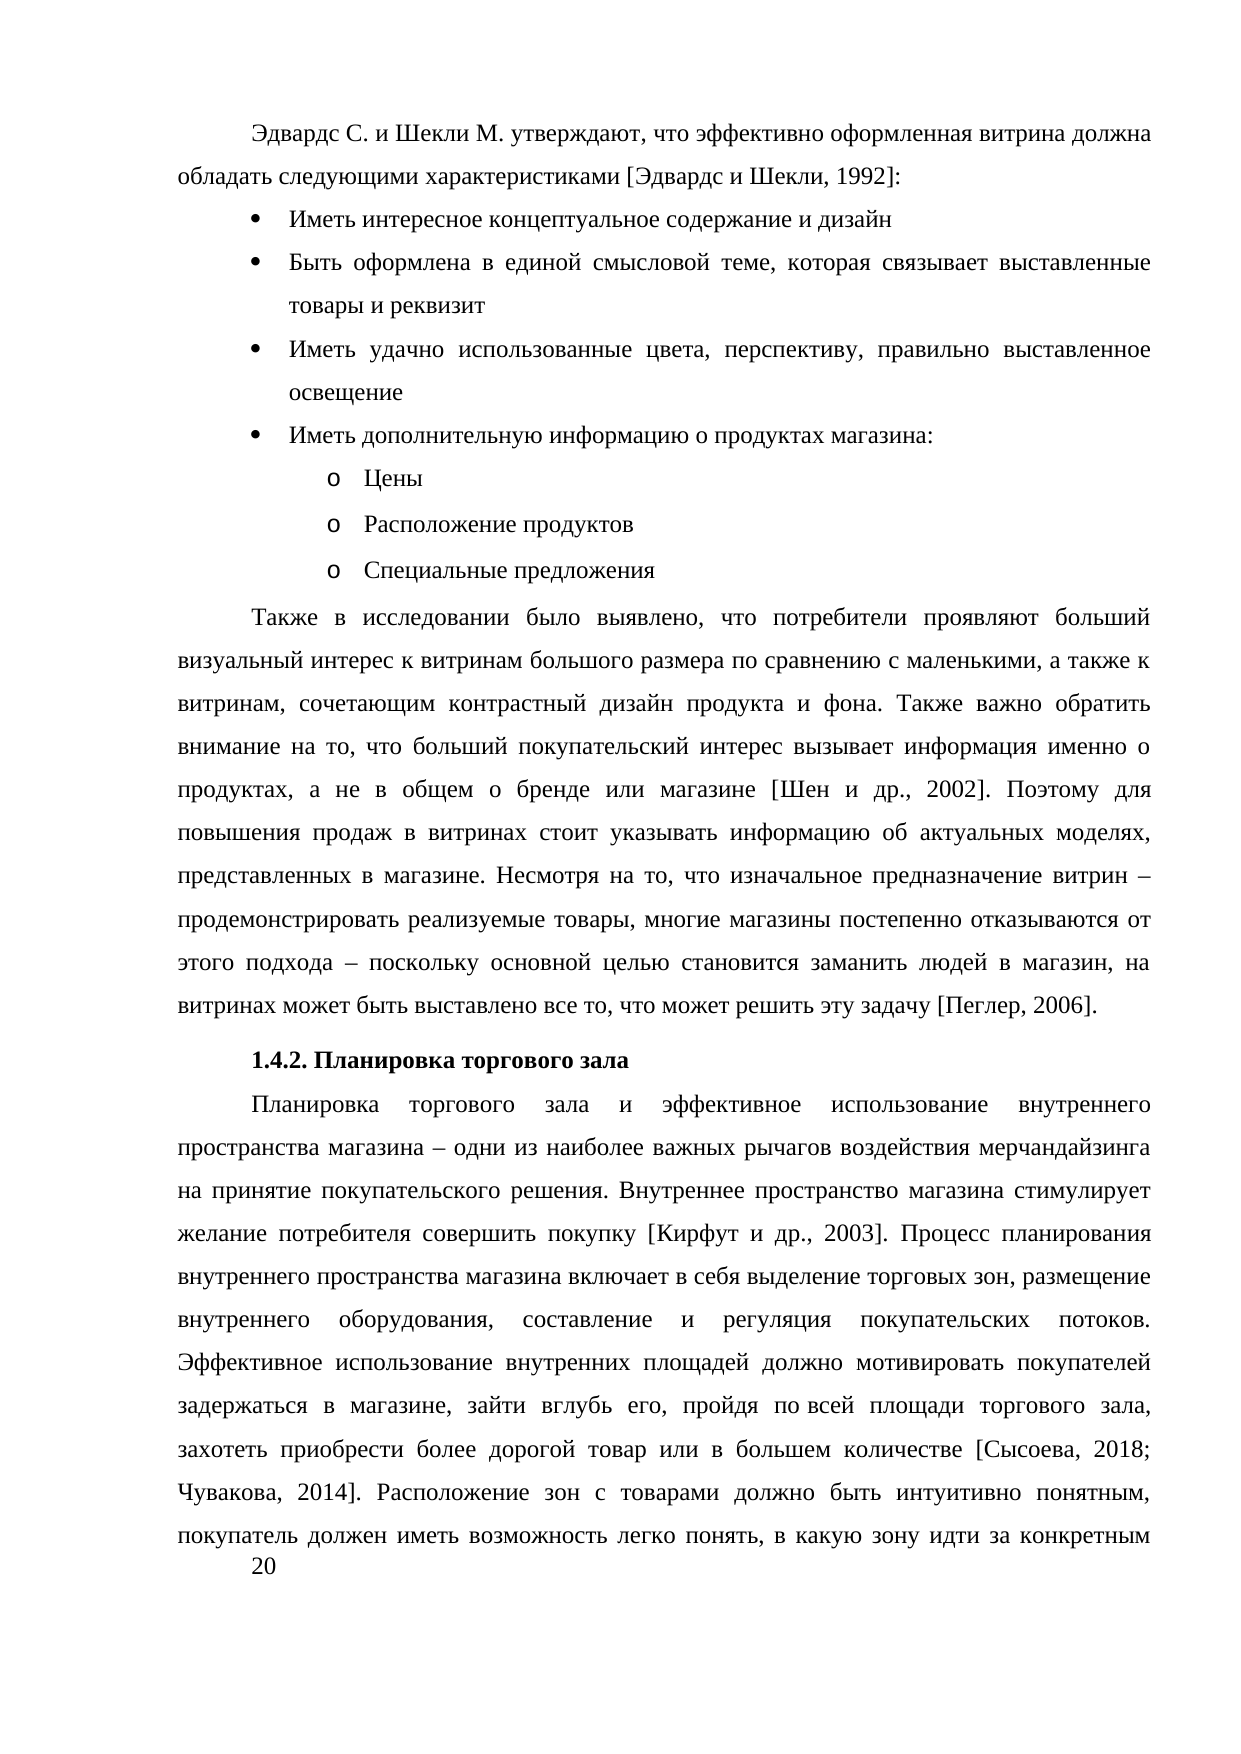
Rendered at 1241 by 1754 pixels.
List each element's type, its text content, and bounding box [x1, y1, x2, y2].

list Расположение продуктов [326, 509, 1152, 540]
list Иметь удачно использованные цвета, перспективу, правильно выставленное освещение [251, 334, 1152, 406]
list Иметь дополнительную информацию о продуктах магазина: [251, 420, 1152, 449]
text Также в исследовании было выявлено, что потребители проявляют больший визуальный интерес к витринам большого размера по сравнению с маленькими, а также к витринам, сочетающим контрастный дизайн продукта и фона. Также важно обратить внимание на то, что больший покупательский интерес вызывает информация именно о продуктах, а не в общем о бренде или магазине [Шен и др., 2002]. Поэтому для повышения продаж в витринах стоит указывать информацию об актуальных моделях, представленных в магазине. Несмотря на то, что изначальное предназначение витрин – продемонстрировать реализуемые товары, многие магазины постепенно отказываются от этого подхода – поскольку основной целью становится заманить людей в магазин, на витринах может быть выставлено все то, что может решить эту задачу [Пеглер, 2006]. [177, 602, 1152, 1019]
list Цены [326, 463, 1152, 494]
list Быть оформлена в единой смысловой теме, которая связывает выставленные товары и реквизит [251, 247, 1152, 319]
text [177, 1089, 1152, 1549]
text Эдвардс С. и Шекли М. утверждают, что эффективно оформленная витрина должна обладать следующими характеристиками [Эдвардс и Шекли, 1992]: [177, 118, 1152, 190]
subtitle 1.4.2. Планировка торгового зала [177, 1046, 1152, 1074]
list Специальные предложения [326, 556, 1152, 586]
list Иметь интересное концептуальное содержание и дизайн [251, 204, 1152, 233]
